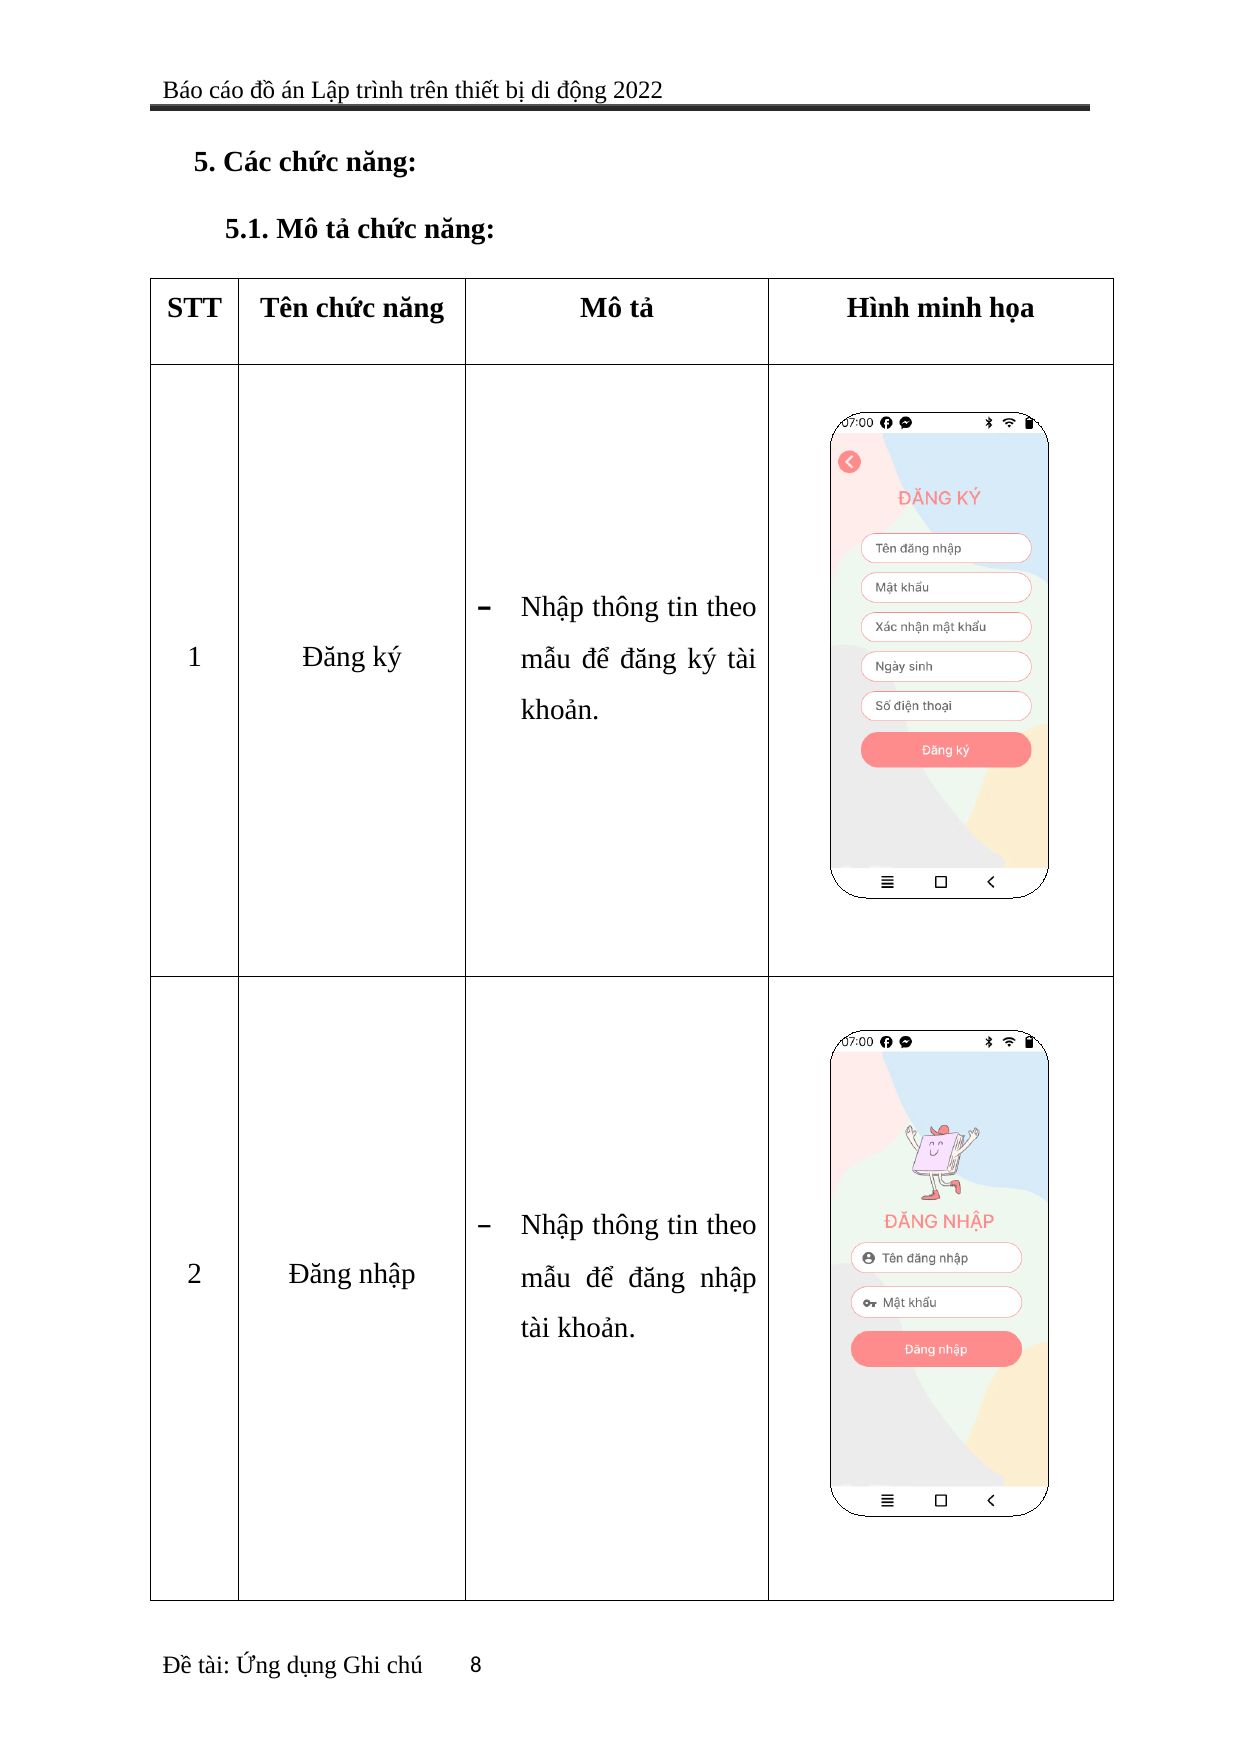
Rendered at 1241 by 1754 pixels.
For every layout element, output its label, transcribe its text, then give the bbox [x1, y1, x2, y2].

list Các chức năng: [194, 144, 1090, 178]
table_cell Đăng nhập [239, 977, 465, 1600]
table_header Tên chức năng [239, 279, 465, 364]
table_header Mô tả [466, 279, 768, 364]
table_cell Nhập thông tin theo mẫu để đăng ký tài khoản. [466, 365, 768, 976]
picture [830, 412, 1049, 898]
table_cell Nhập thông tin theo mẫu để đăng nhập tài khoản. [466, 977, 768, 1600]
table_header STT [151, 279, 238, 364]
table_cell 1 [151, 365, 238, 976]
table_cell [769, 365, 1113, 976]
table_header Hình minh họa [769, 279, 1113, 364]
picture [830, 1030, 1049, 1516]
table_cell 2 [151, 977, 238, 1600]
list Mô tả chức năng: [150, 211, 1090, 244]
table_cell [769, 977, 1113, 1600]
table_cell Đăng ký [239, 365, 465, 976]
